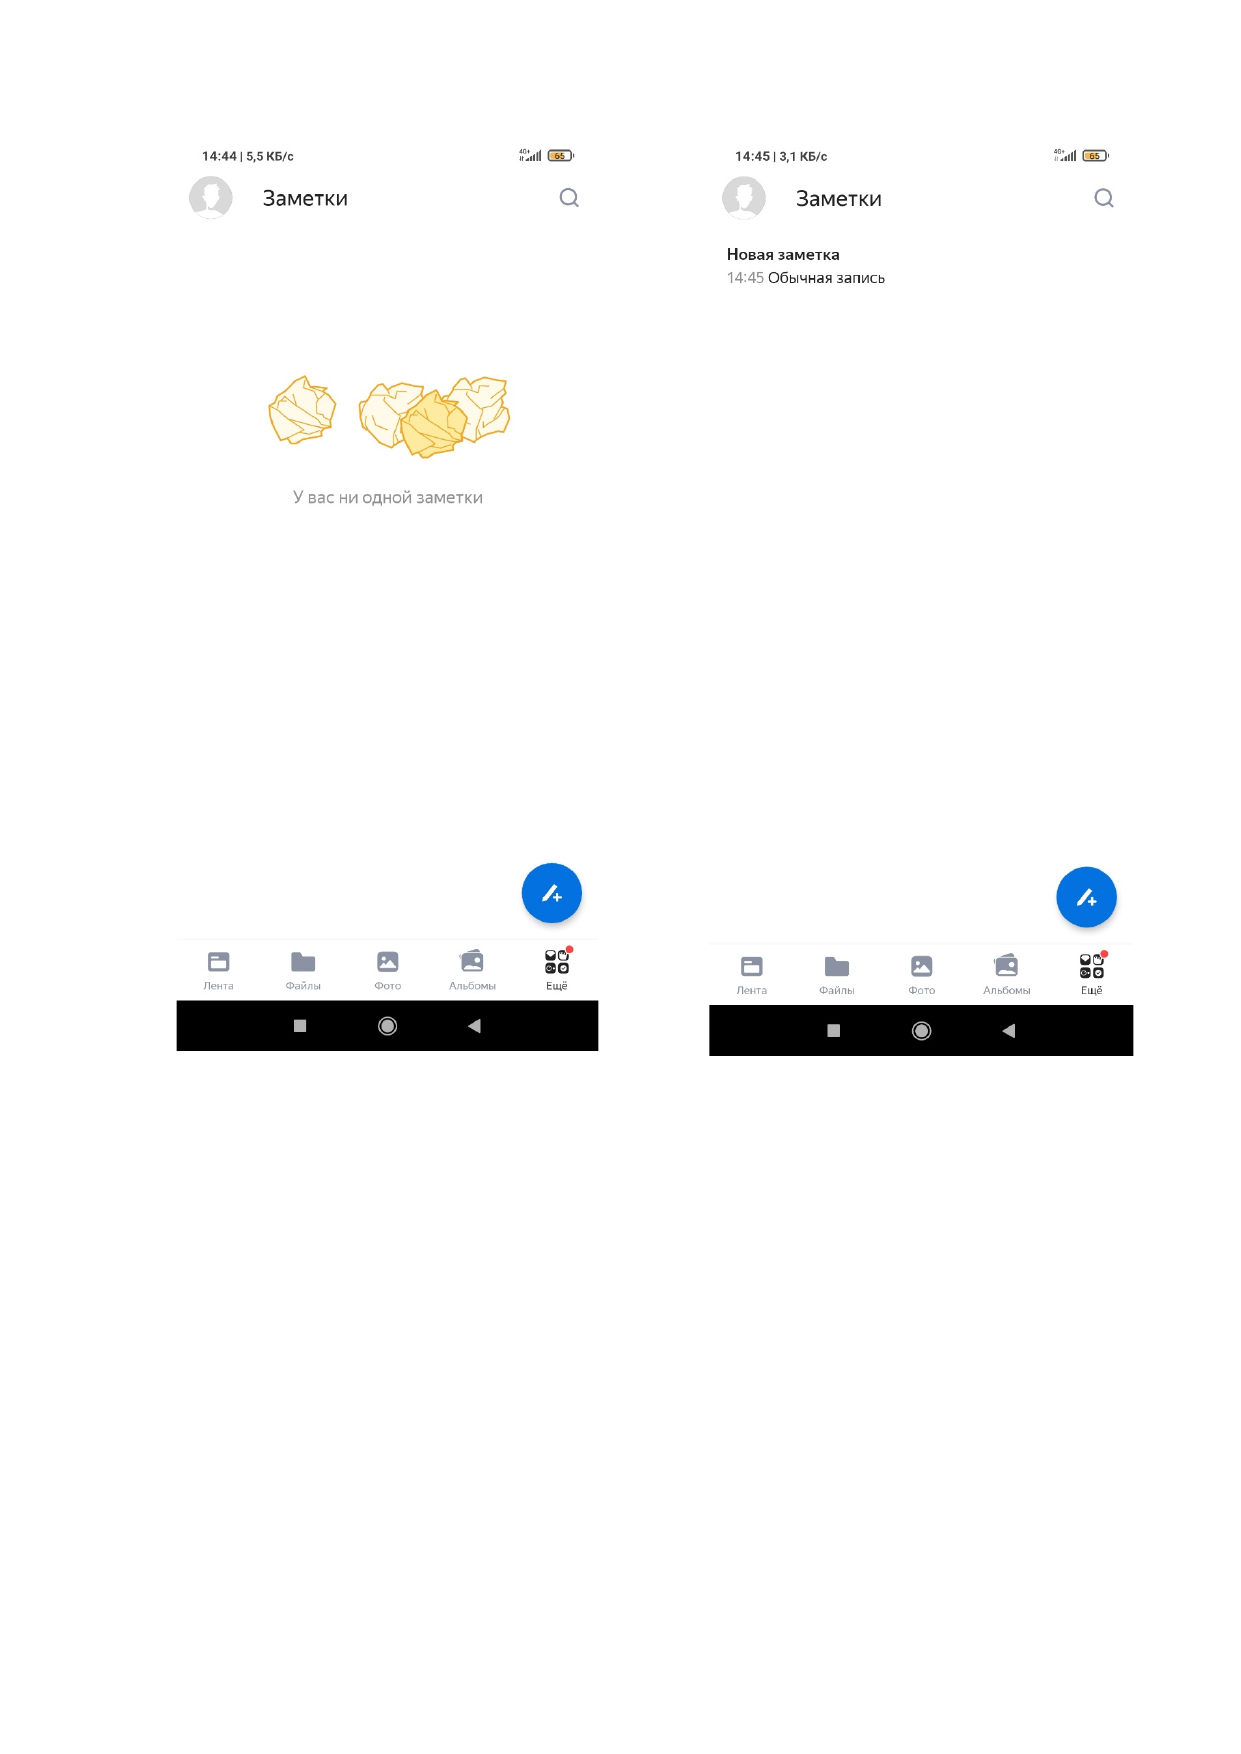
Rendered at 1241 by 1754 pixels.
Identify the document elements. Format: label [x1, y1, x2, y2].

picture [176, 136, 599, 1049]
picture [709, 136, 1134, 1054]
